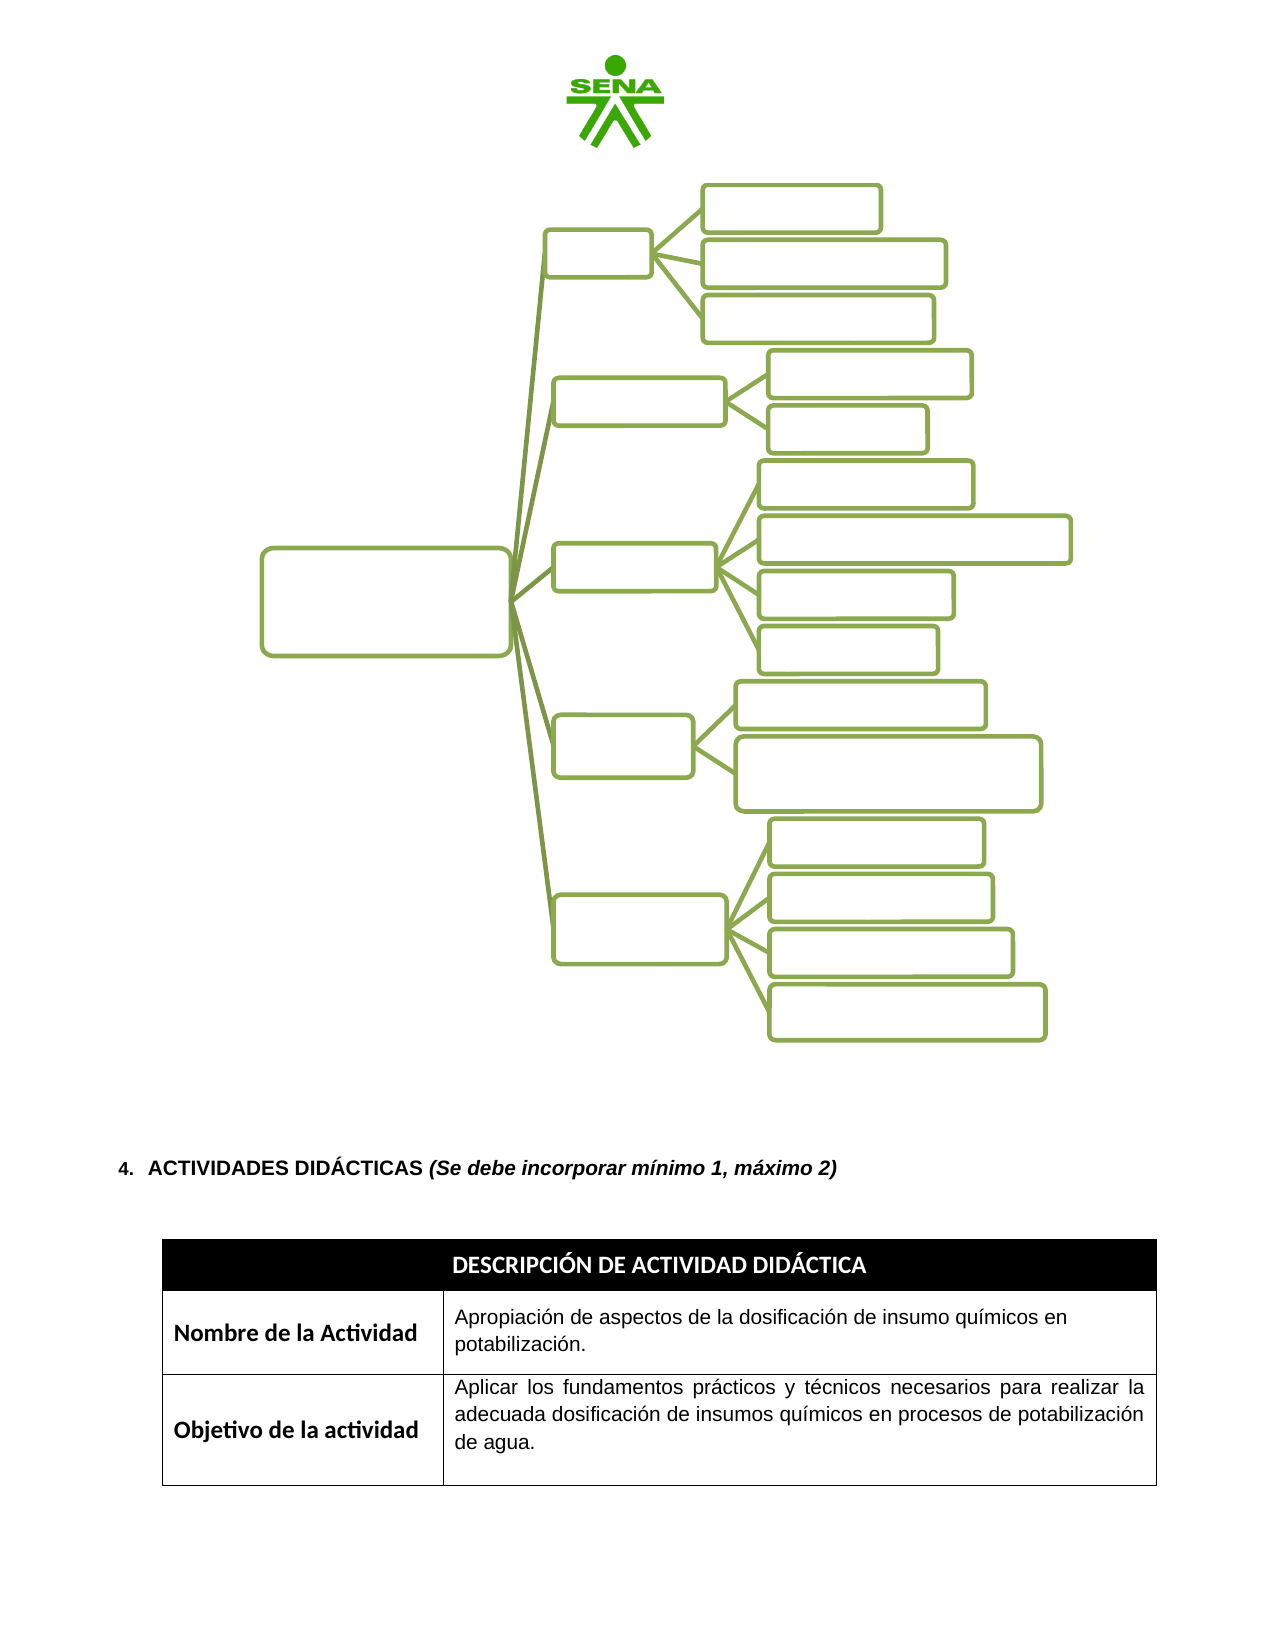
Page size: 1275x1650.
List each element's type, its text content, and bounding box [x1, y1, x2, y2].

table_cell Apropiación de aspectos de la dosificación de insumo químicos en potabilización. [444, 1291, 1156, 1374]
table_header DESCRIPCIÓN DE ACTIVIDAD DIDÁCTICA [163, 1240, 1156, 1290]
table_cell Objetivo de la actividad [163, 1375, 443, 1485]
table_cell Nombre de la Actividad [163, 1291, 443, 1374]
list ACTIVIDADES DIDÁCTICAS (Se debe incorporar mínimo 1, máximo 2) [118, 1156, 1157, 1180]
table_cell Aplicar los fundamentos prácticos y técnicos necesarios para realizar la adecuada dosificación de insumos químicos en procesos de potabilización de agua. [444, 1375, 1156, 1485]
picture [566, 55, 664, 148]
